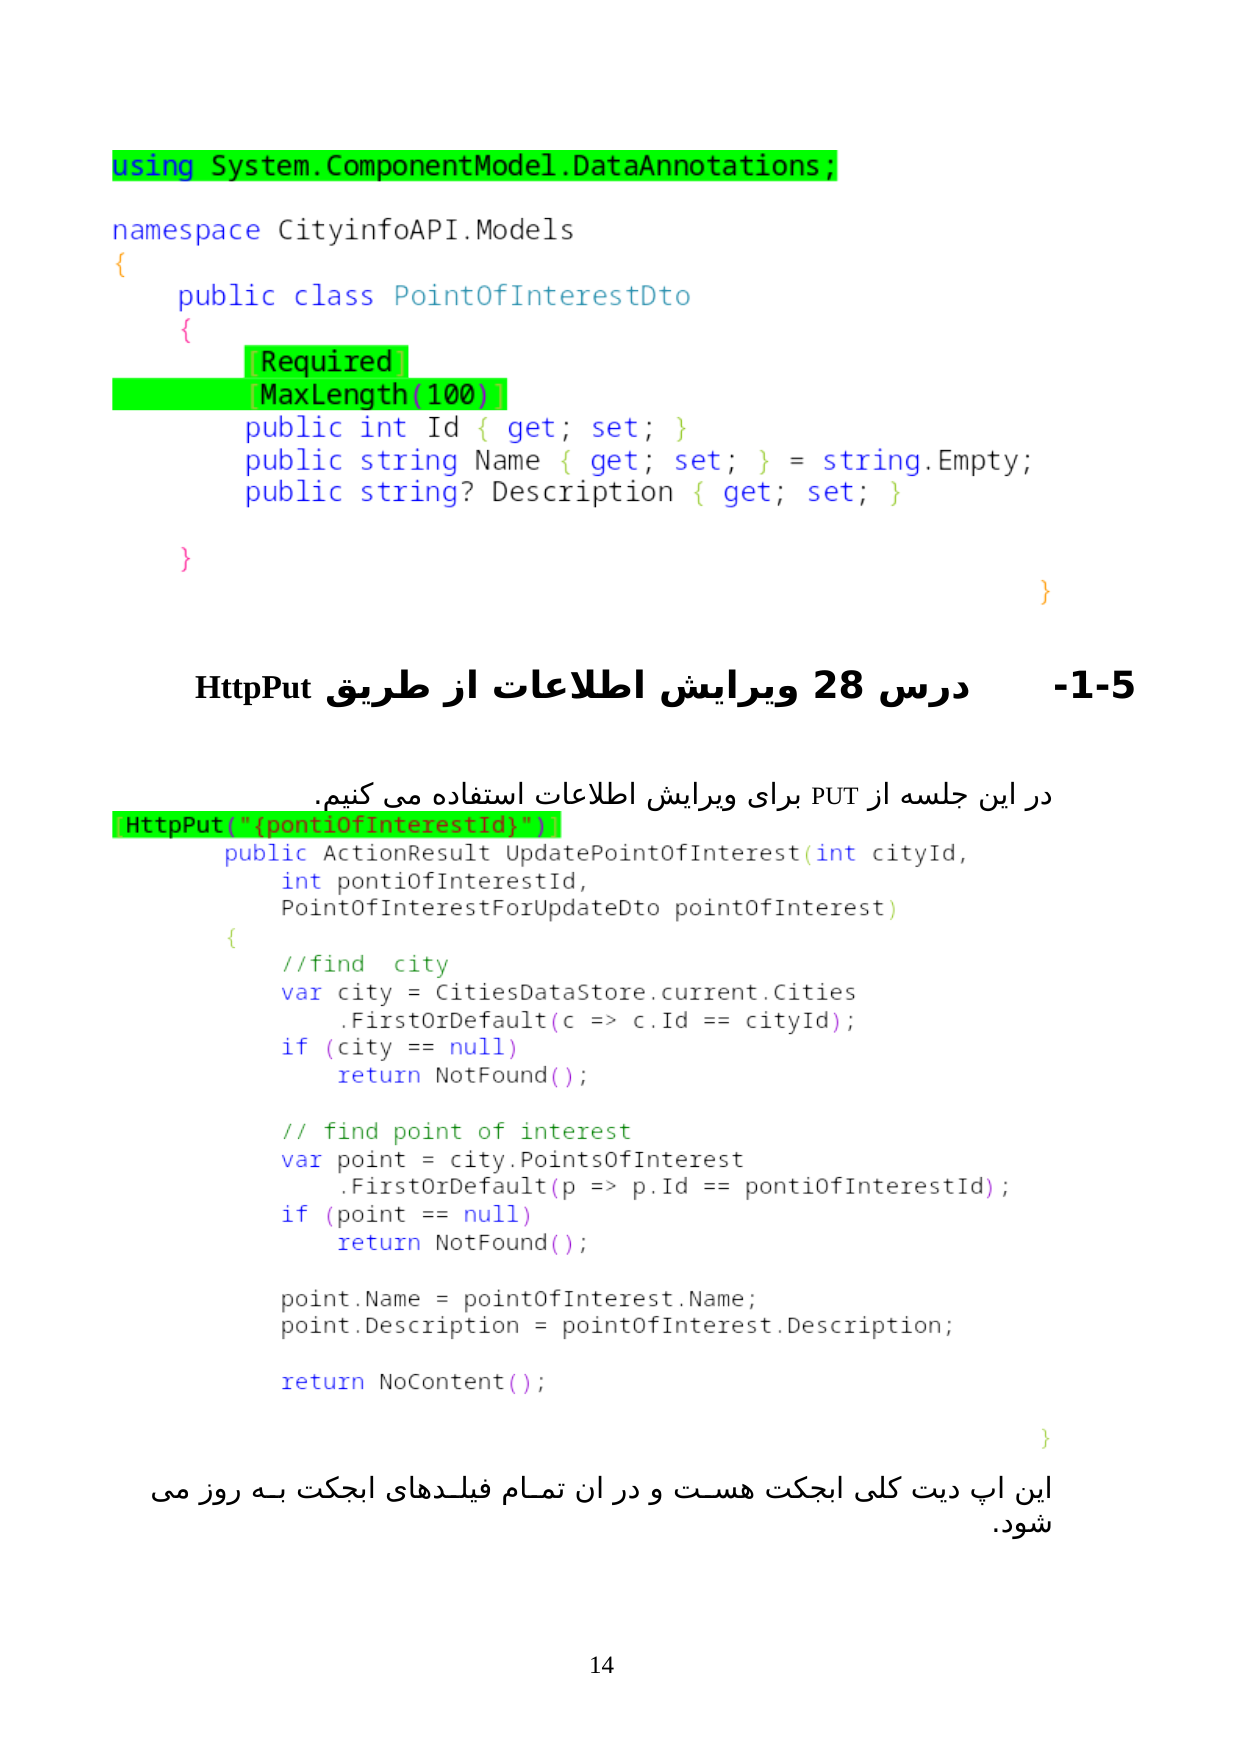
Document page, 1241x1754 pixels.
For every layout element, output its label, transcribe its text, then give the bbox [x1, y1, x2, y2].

text درس 28 ویرایش اطلاعات از طریق HttpPut [150, 664, 1053, 708]
text در این جلسه از PUT برای ویرایش اطلاعات استفاده می کنیم. [150, 778, 1053, 812]
text این اپ دیت کلی ابجکت هست و در ان تمام فیلدهای ابجکت به روز می شود. [150, 1471, 1053, 1539]
